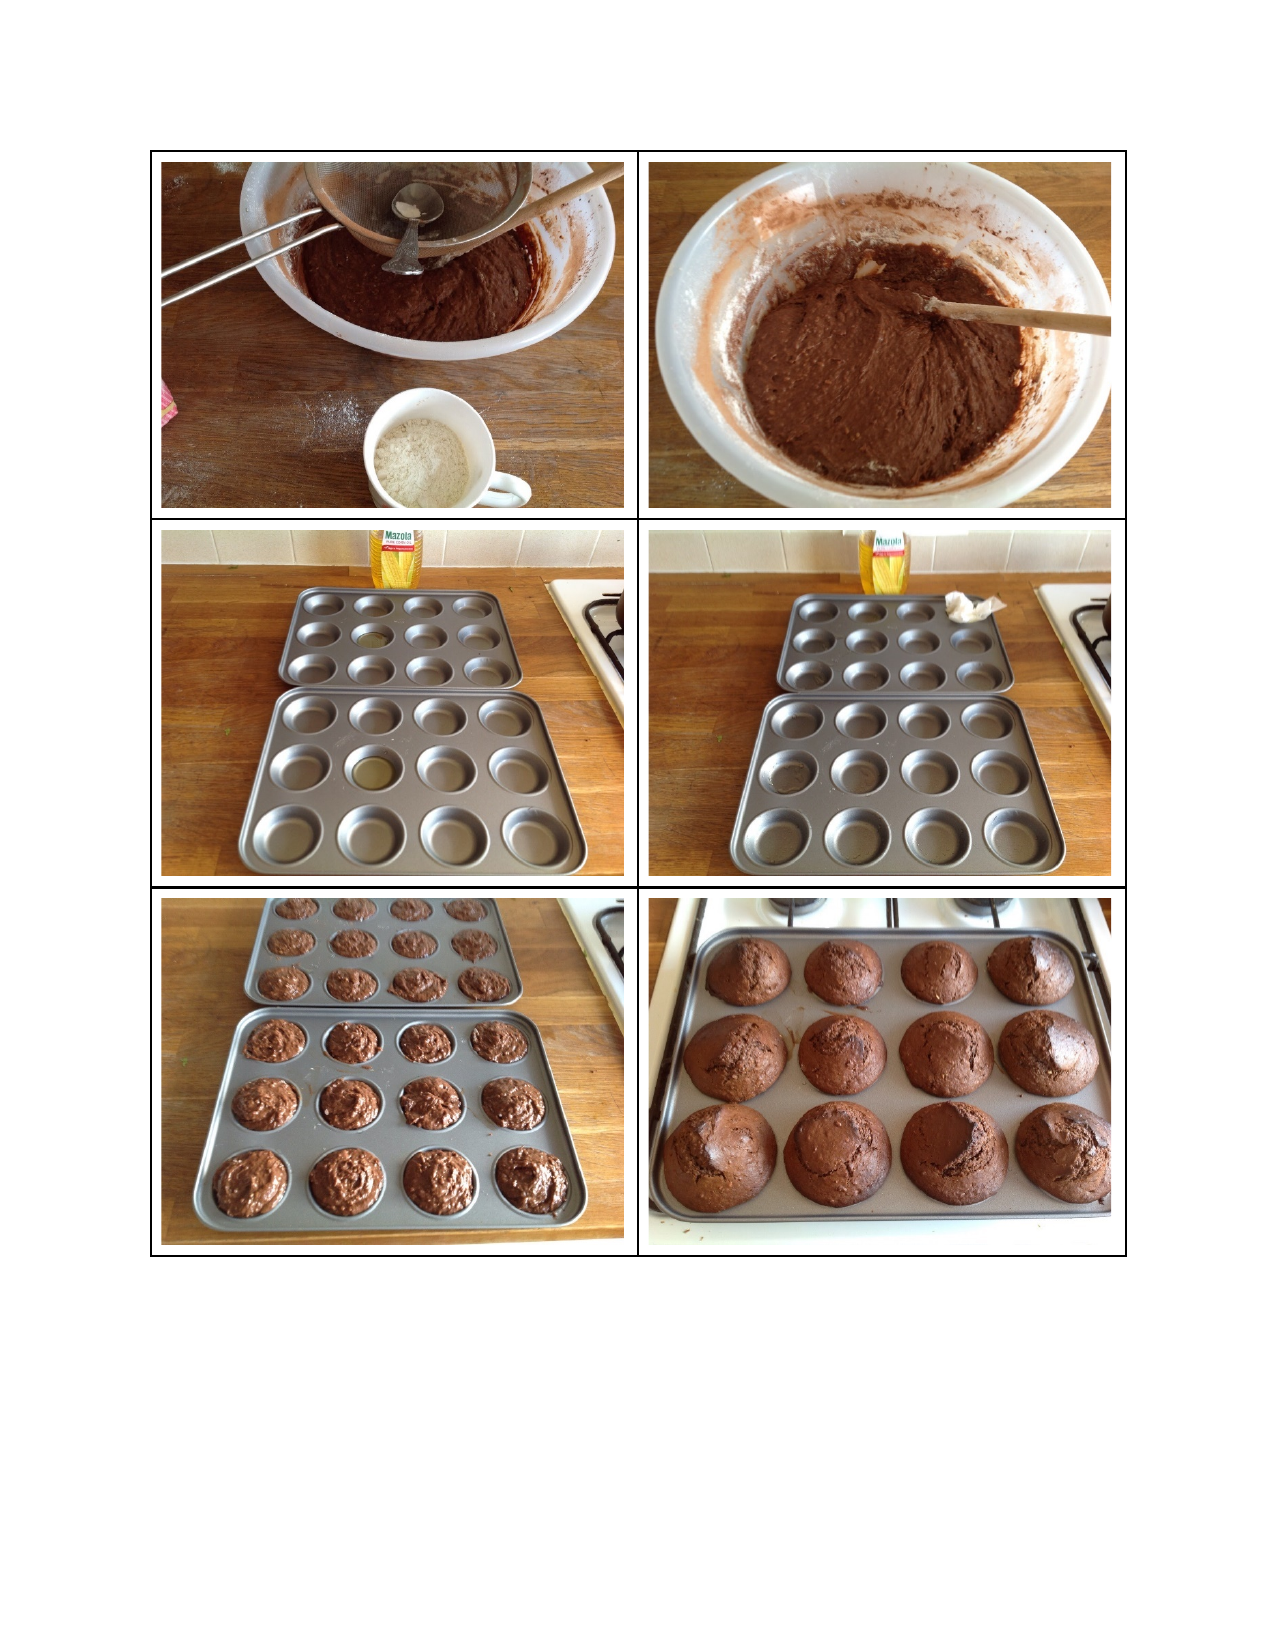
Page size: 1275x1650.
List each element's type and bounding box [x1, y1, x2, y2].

picture [161, 898, 624, 1245]
table_cell [152, 889, 637, 1255]
picture [648, 530, 1112, 876]
picture [161, 162, 624, 508]
picture [648, 898, 1112, 1245]
table_cell [639, 152, 1125, 518]
picture [161, 530, 624, 876]
table_cell [639, 520, 1125, 886]
table_cell [639, 889, 1125, 1255]
table_cell [152, 152, 637, 518]
table_cell [152, 520, 637, 886]
picture [648, 162, 1112, 508]
